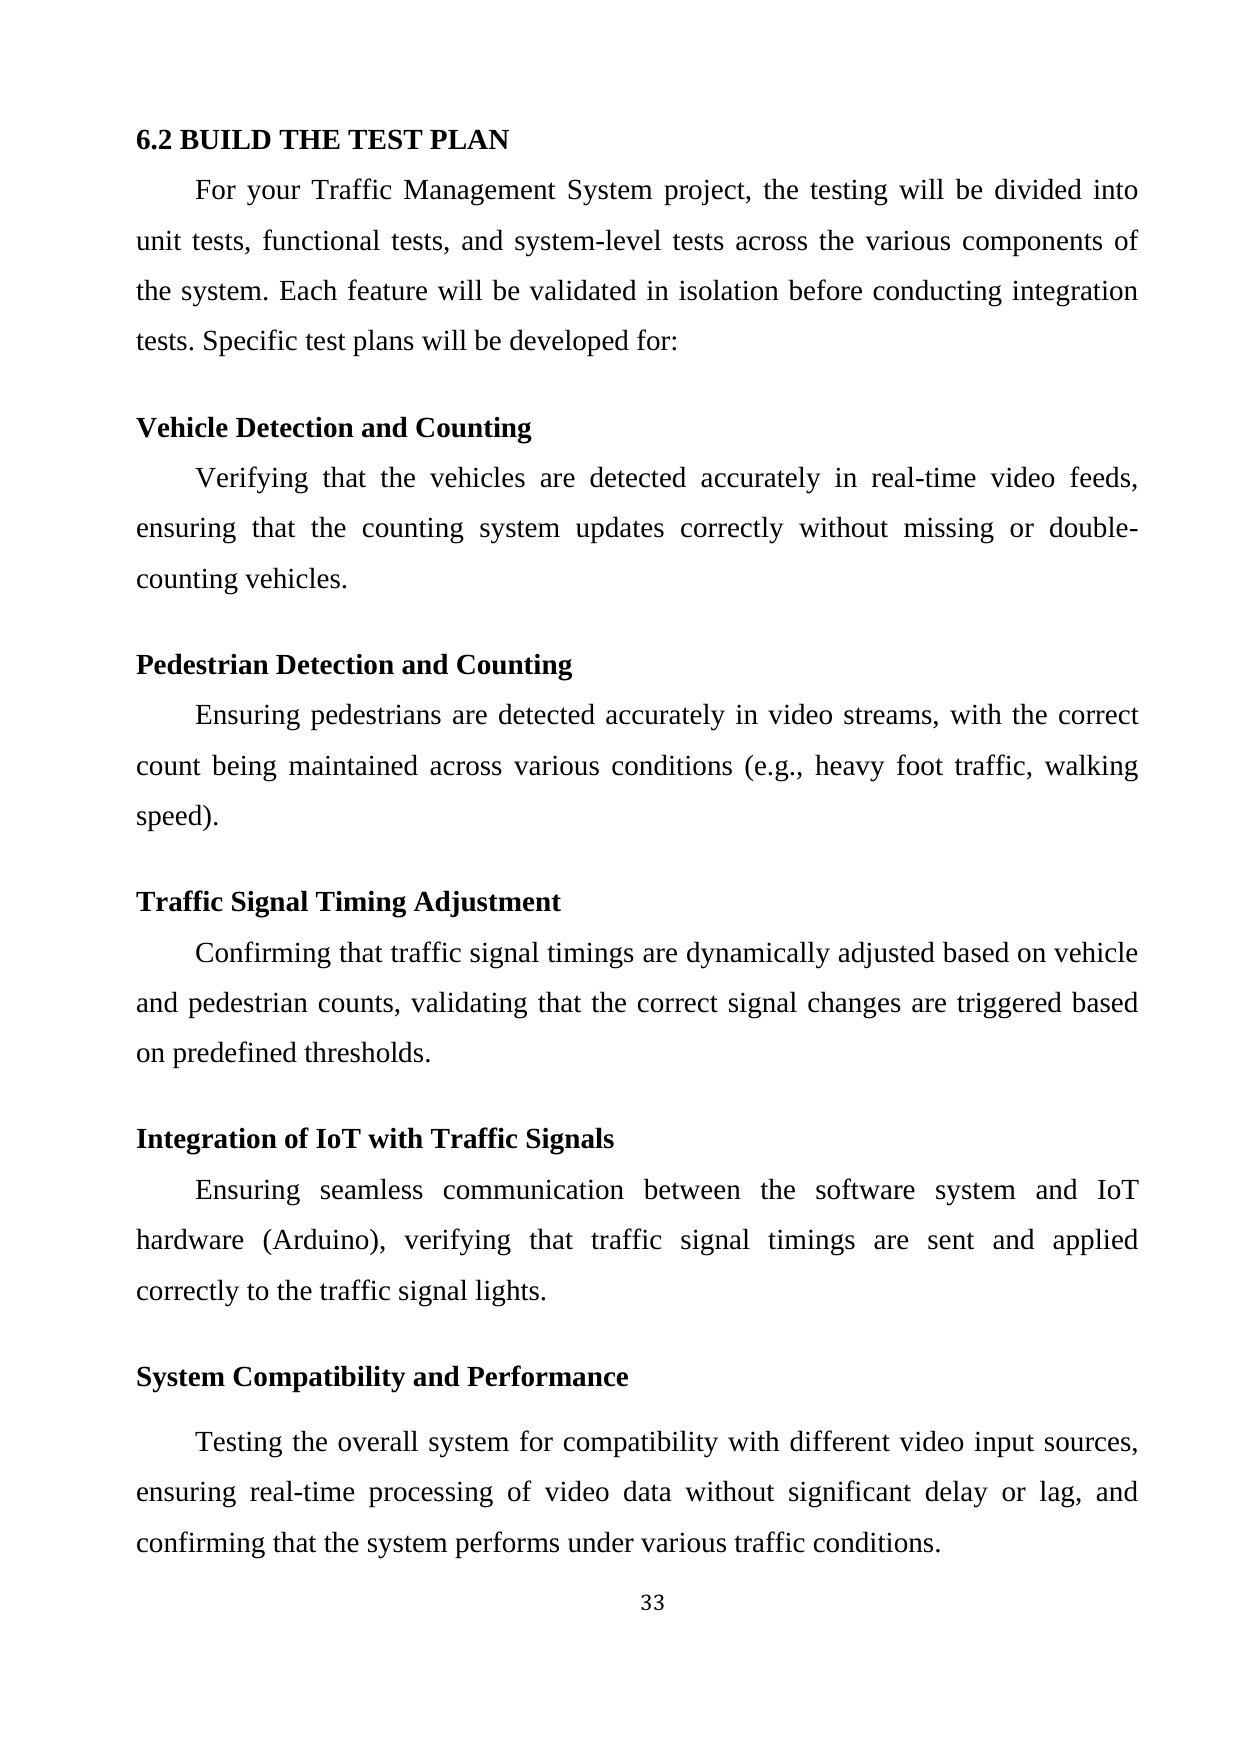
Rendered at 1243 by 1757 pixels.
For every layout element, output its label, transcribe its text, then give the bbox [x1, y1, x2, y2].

text Confirming that traffic signal timings are dynamically adjusted based on vehicle and pedestrian counts, validating that the correct signal changes are triggered based on predefined thresholds. [136, 935, 1140, 1069]
text System Compatibility and Performance [136, 1359, 1140, 1392]
text Ensuring seamless communication between the software system and IoT hardware (Arduino), verifying that traffic signal timings are sent and applied correctly to the traffic signal lights. [136, 1172, 1140, 1306]
text Verifying that the vehicles are detected accurately in real-time video feeds, ensuring that the counting system updates correctly without missing or double-counting vehicles. [136, 460, 1140, 594]
text Pedestrian Detection and Counting [136, 647, 1140, 681]
text Integration of IoT with Traffic Signals [136, 1122, 1140, 1155]
text Testing the overall system for compatibility with different video input sources, ensuring real-time processing of video data without significant delay or lag, and confirming that the system performs under various traffic conditions. [136, 1424, 1140, 1558]
text For your Traffic Management System project, the testing will be divided into unit tests, functional tests, and system-level tests across the various components of the system. Each feature will be validated in isolation before conducting integration tests. Specific test plans will be developed for: [136, 172, 1140, 357]
subtitle 6.2 BUILD THE TEST PLAN [136, 122, 1199, 156]
text Vehicle Detection and Counting [136, 410, 1140, 443]
text Traffic Signal Timing Adjustment [136, 884, 1140, 918]
text Ensuring pedestrians are detected accurately in video streams, with the correct count being maintained across various conditions (e.g., heavy foot traffic, walking speed). [136, 697, 1140, 832]
